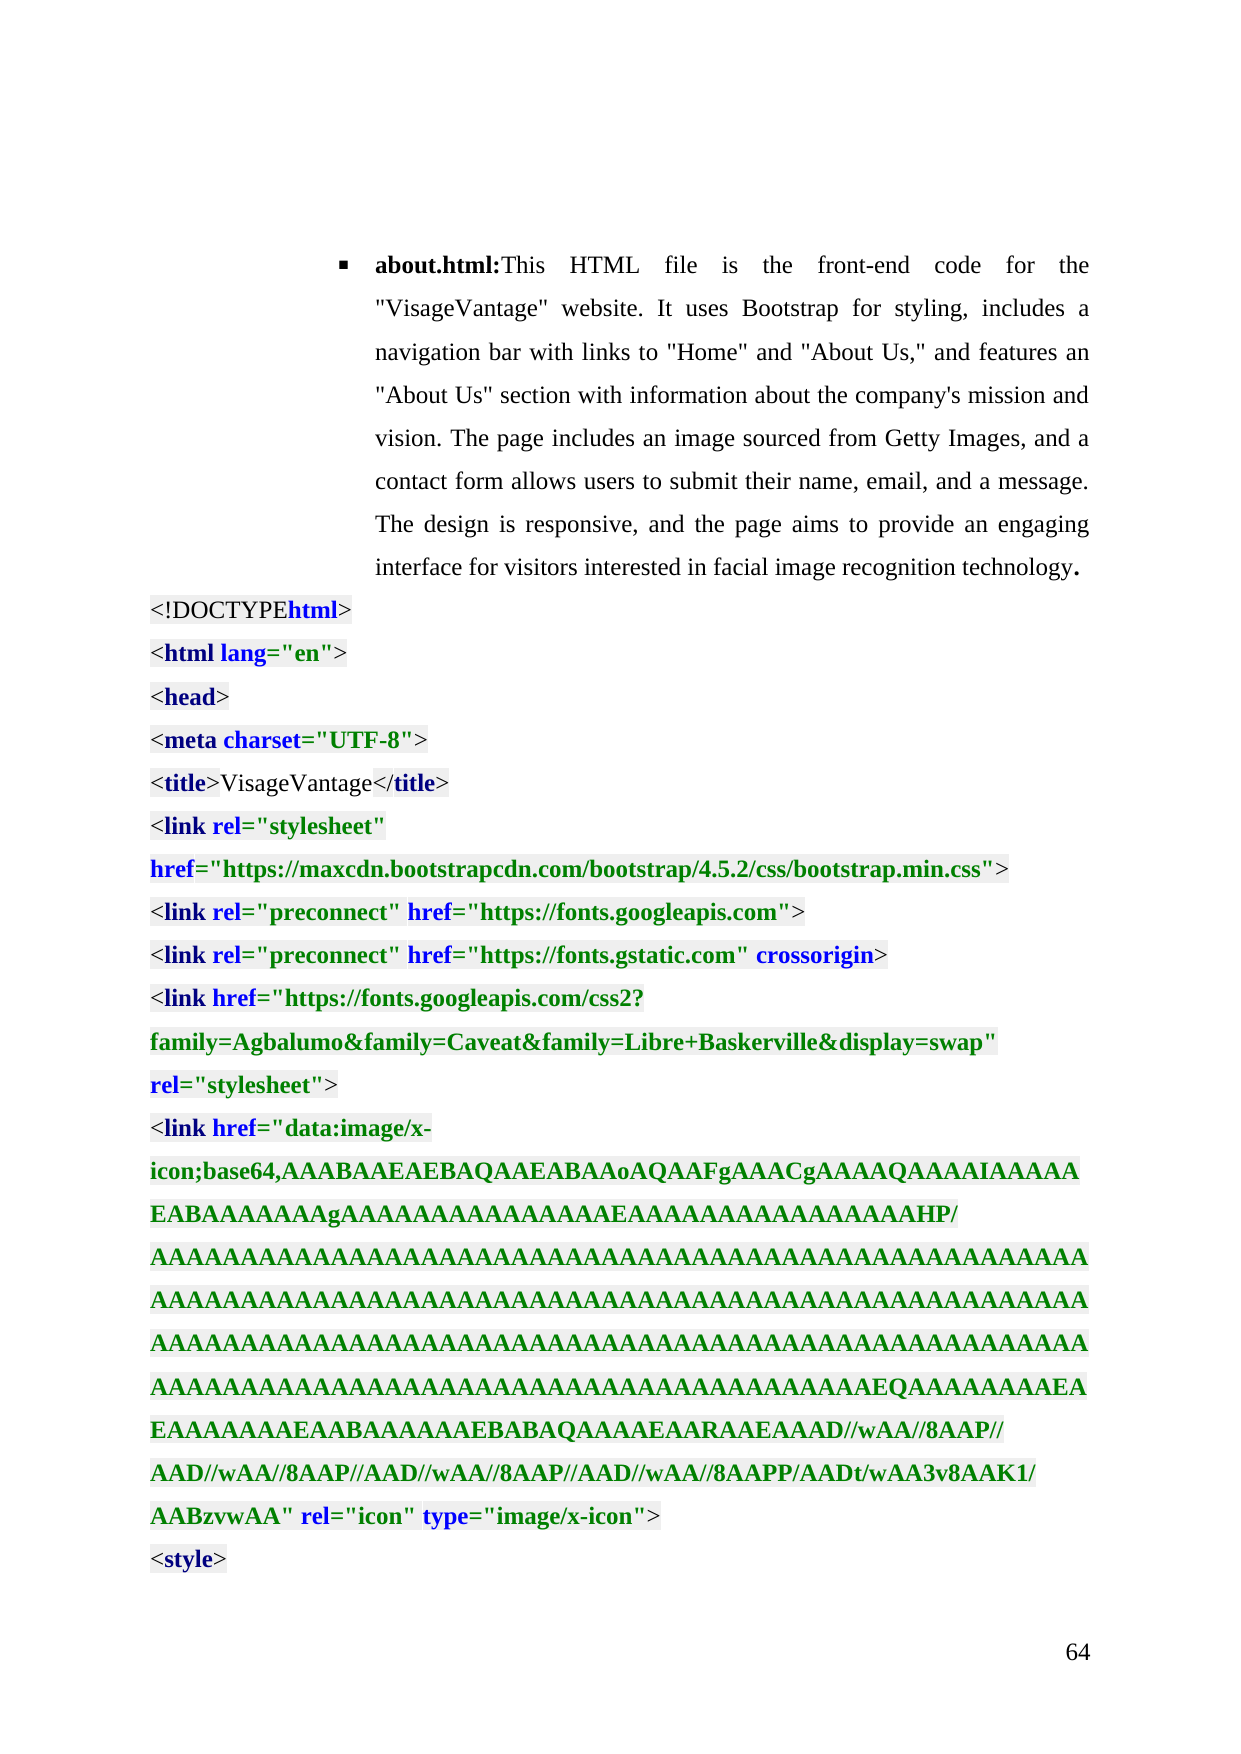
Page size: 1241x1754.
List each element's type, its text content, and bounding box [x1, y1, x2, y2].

list about.html:This HTML file is the front-end code for the "VisageVantage" website. It uses Bootstrap for styling, includes a navigation bar with links to "Home" and "About Us," and features an "About Us" section with information about the company's mission and vision. The page includes an image sourced from Getty Images, and a contact form allows users to submit their name, email, and a message. The design is responsive, and the page aims to provide an engaging interface for visitors interested in facial image recognition technology. [337, 250, 1090, 581]
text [150, 595, 1090, 1573]
